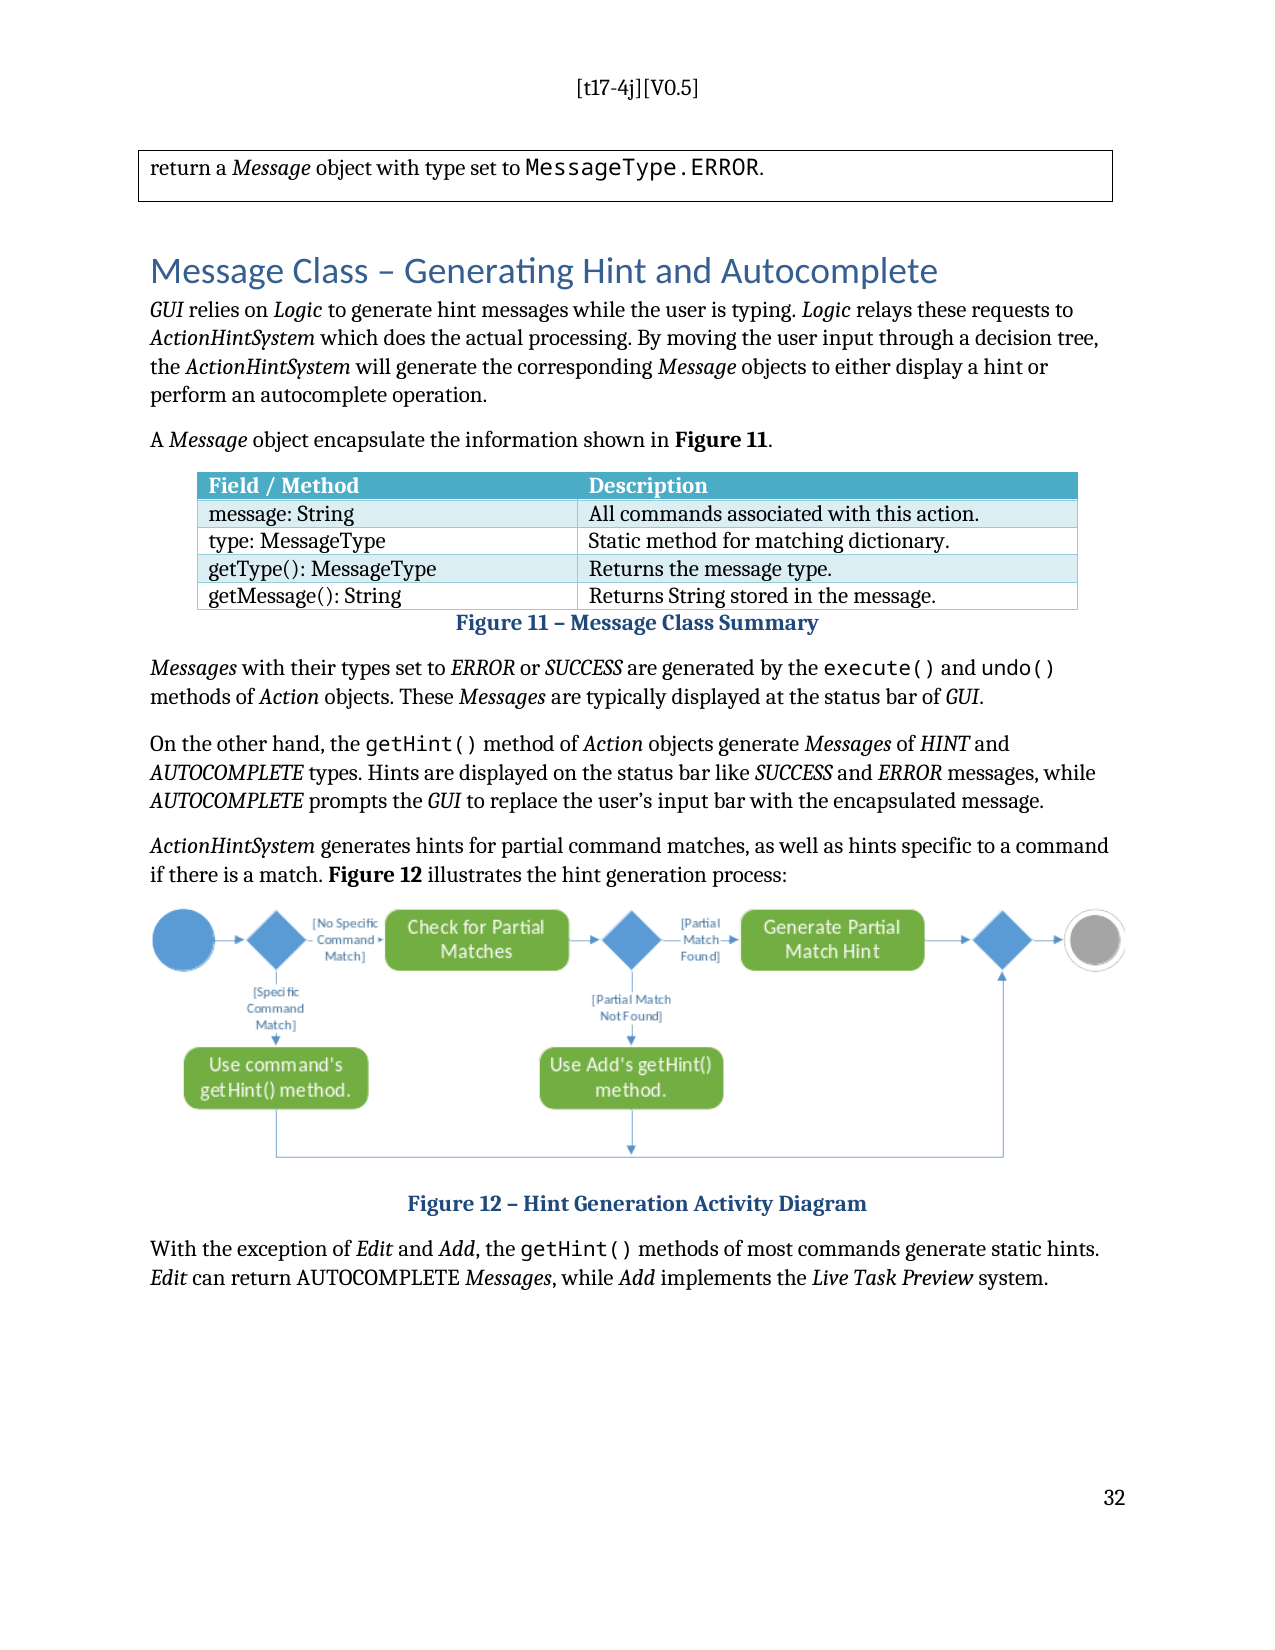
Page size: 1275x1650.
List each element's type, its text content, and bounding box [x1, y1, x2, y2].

text ActionHintSystem generates hints for partial command matches, as well as hints specific to a command if there is a match. Figure 12 illustrates the hint generation process: [150, 833, 1125, 888]
table_cell getType(): MessageType [198, 555, 577, 582]
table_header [139, 151, 1112, 201]
table_cell Returns String stored in the message. [578, 583, 1077, 609]
table_cell Returns the message type. [578, 555, 1077, 582]
text GUI relies on Logic to generate hint messages while the user is typing. Logic relays these requests to ActionHintSystem which does the actual processing. By moving the user input through a decision tree, the ActionHintSystem will generate the corresponding Message objects to either display a hint or perform an autocomplete operation. [150, 297, 1125, 408]
table_cell getMessage(): String [198, 583, 577, 609]
table_header Field / Method [198, 473, 577, 499]
text A Message object encapsulate the information shown in Figure 11. [150, 427, 1125, 453]
text Messages with their types set to ERROR or SUCCESS are generated by the execute() and undo() methods of Action objects. These Messages are typically displayed at the status bar of GUI. [150, 653, 1125, 710]
table_header Description [578, 473, 1077, 499]
text With the exception of Edit and Add, the getHint() methods of most commands generate static hints. Edit can return AUTOCOMPLETE Messages, while Add implements the Live Task Preview system. [150, 1234, 1125, 1291]
table_cell message: String [198, 501, 577, 527]
table_cell All commands associated with this action. [578, 501, 1077, 527]
table_cell type: MessageType [198, 528, 577, 554]
text On the other hand, the getHint() method of Action objects generate Messages of HINT and AUTOCOMPLETE types. Hints are displayed on the status bar like SUCCESS and ERROR messages, while AUTOCOMPLETE prompts the GUI to replace the user’s input bar with the encapsulated message. [150, 729, 1125, 814]
table_cell Static method for matching dictionary. [578, 528, 1077, 554]
subtitle Message Class – Generating Hint and Autocomplete [150, 247, 1125, 293]
